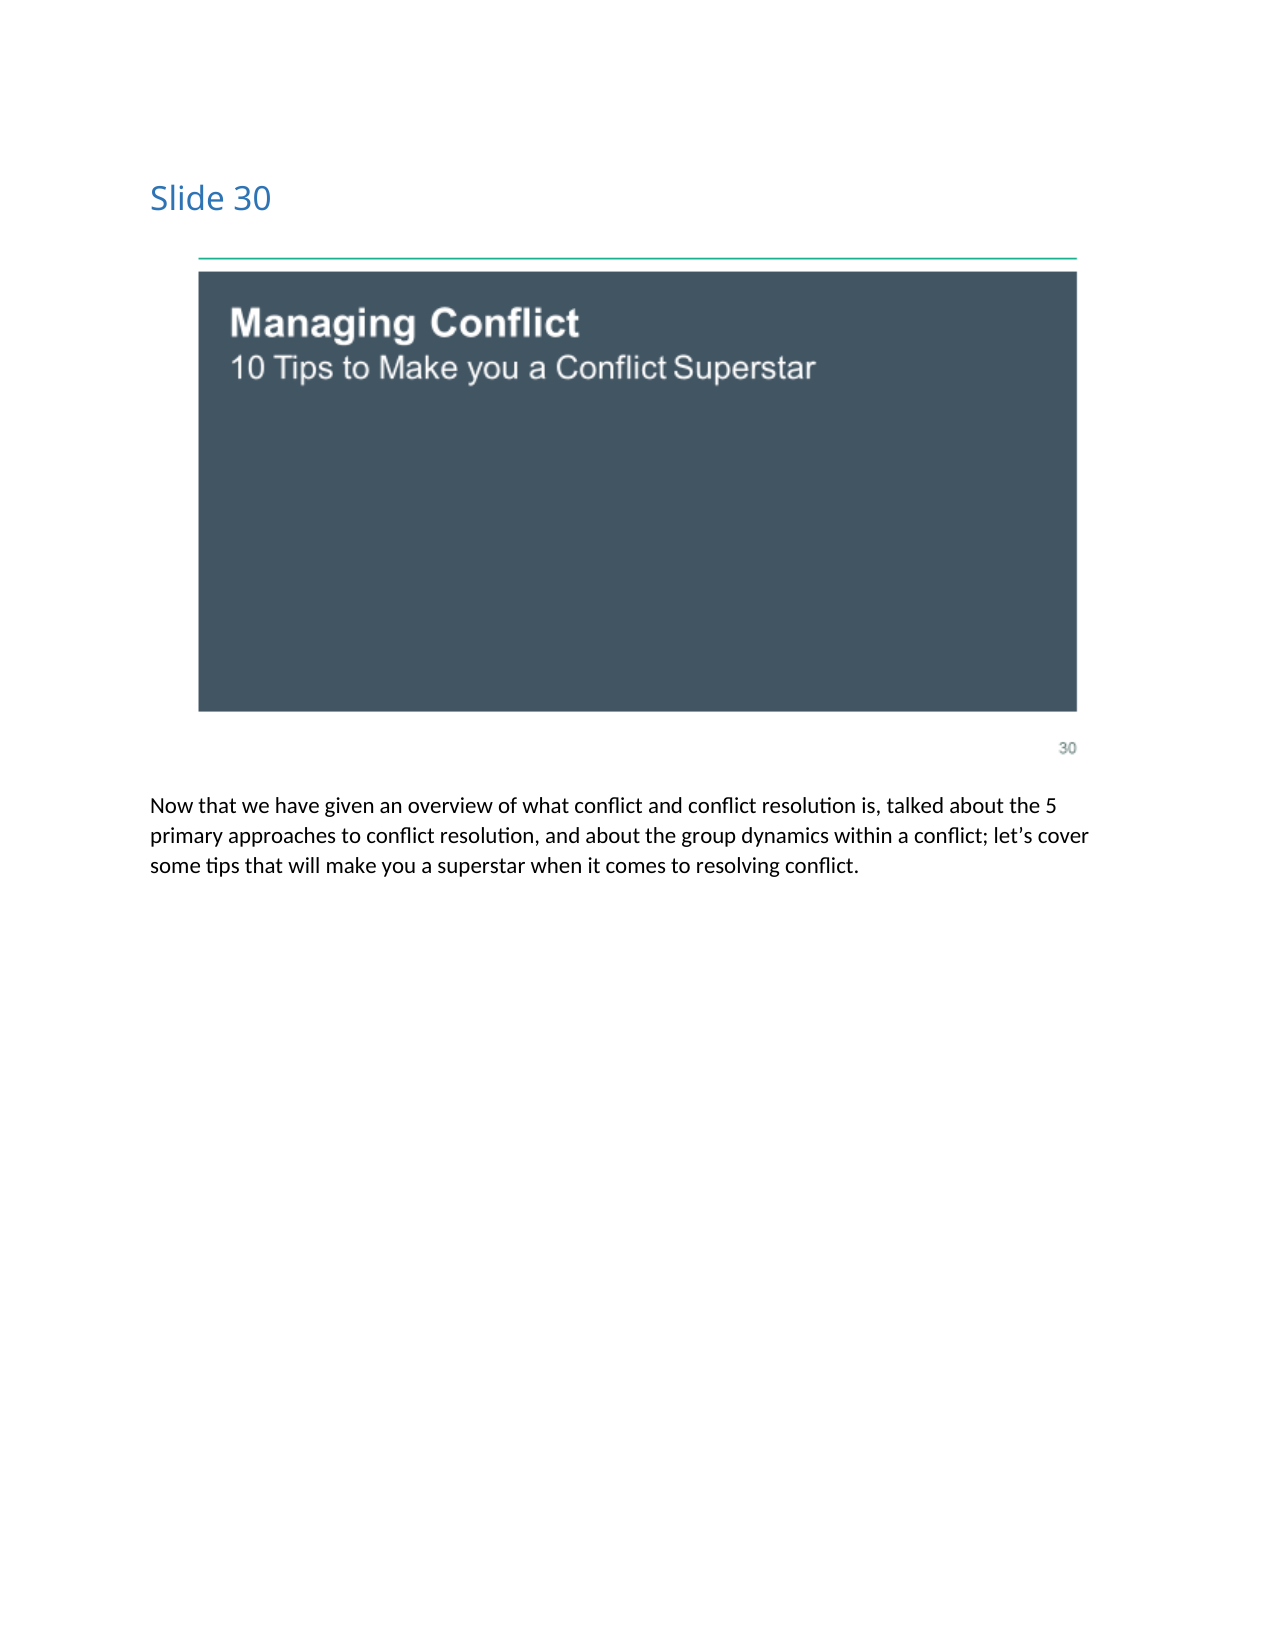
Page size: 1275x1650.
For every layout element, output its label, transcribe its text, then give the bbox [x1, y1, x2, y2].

text Now that we have given an overview of what conflict and conflict resolution is, talked about the 5 primary approaches to conflict resolution, and about the group dynamics within a conflict; let’s cover some tips that will make you a superstar when it comes to resolving conflict. [150, 791, 1125, 879]
subtitle Slide 30 [150, 175, 1125, 220]
picture [150, 223, 1125, 773]
